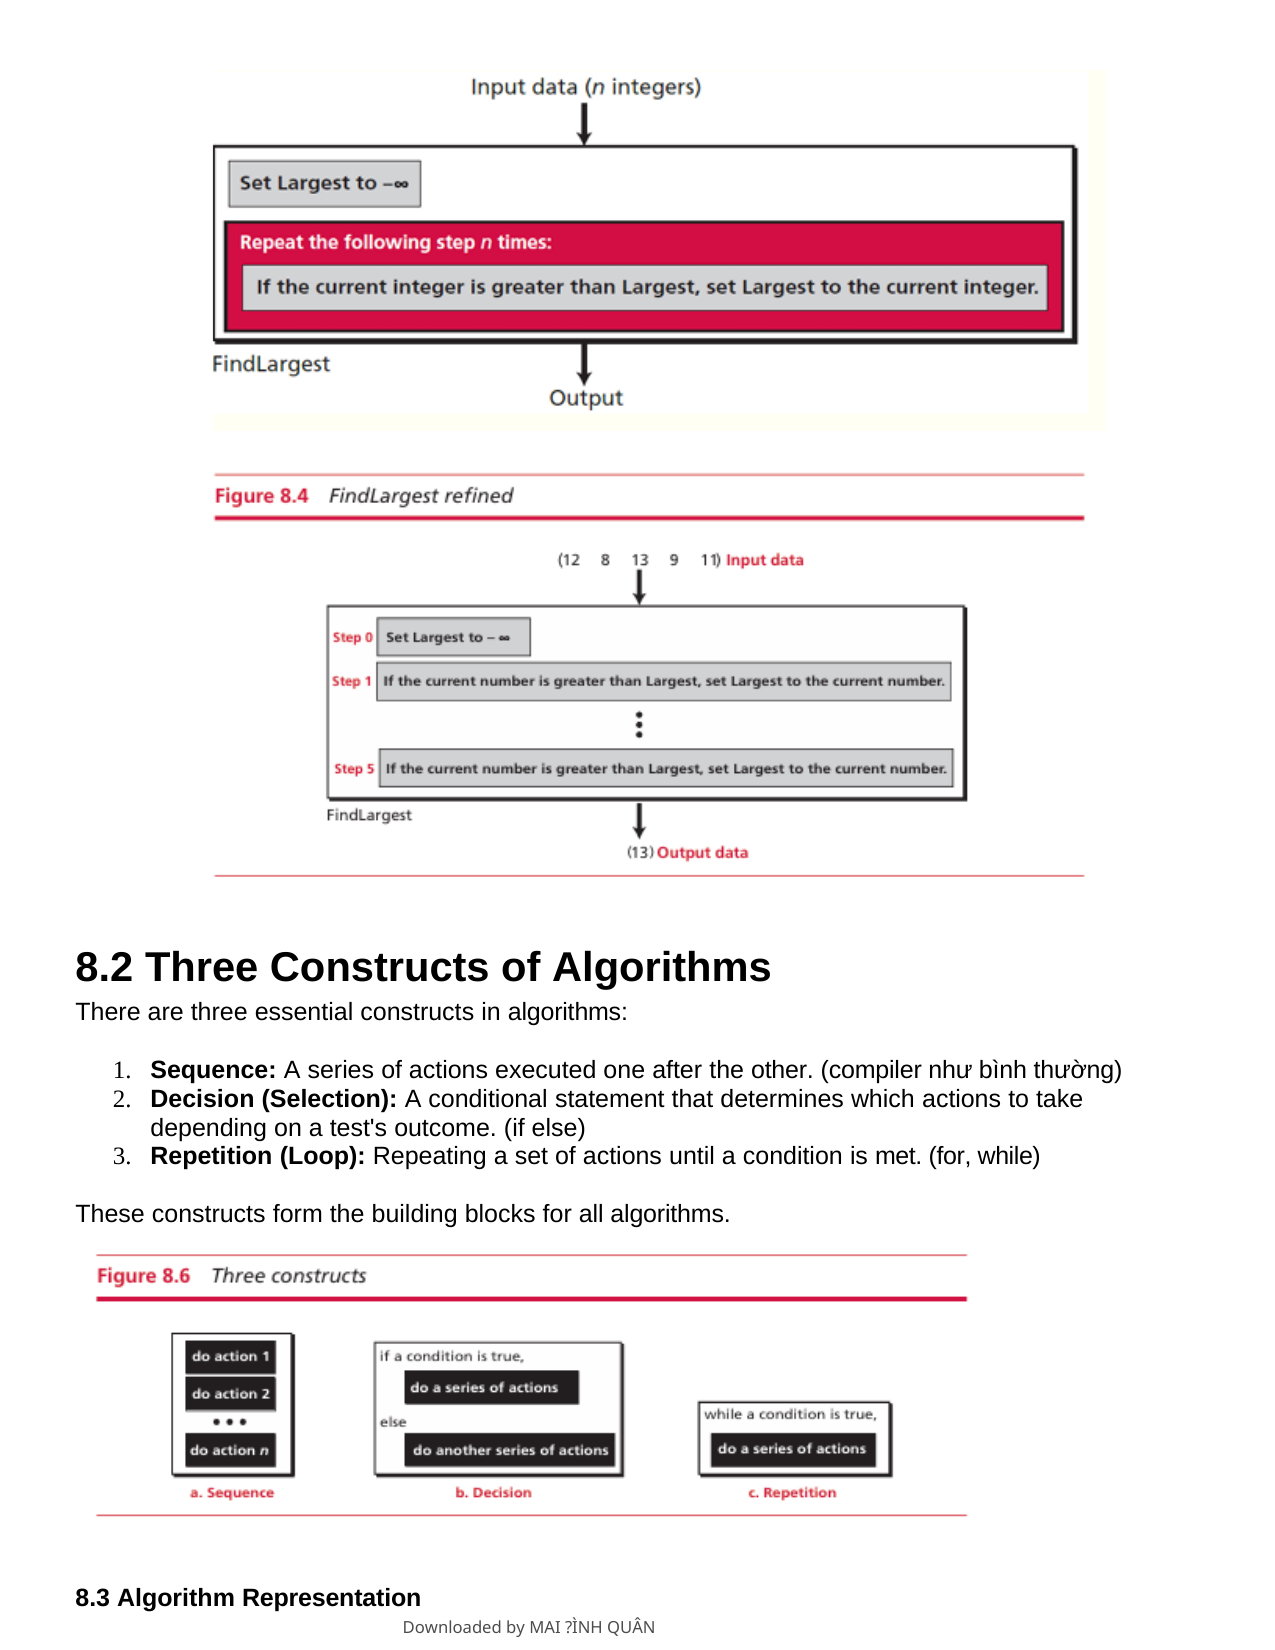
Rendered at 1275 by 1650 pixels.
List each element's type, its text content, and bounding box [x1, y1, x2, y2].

picture [73, 1228, 1009, 1554]
list Decision (Selection): A conditional statement that determines which actions to take depending on a test's outcome. (if else) [113, 1084, 1149, 1141]
list Sequence: A series of actions executed one after the other. (compiler như bình thường) [113, 1055, 1246, 1084]
text These constructs form the building blocks for all algorithms. [75, 1199, 1246, 1228]
picture [212, 70, 1107, 431]
list Repetition (Loop): Repeating a set of actions until a condition is met. (for, while) [113, 1141, 1246, 1170]
subtitle 8.2 Three Constructs of Algorithms [75, 943, 1246, 991]
text There are three essential constructs in algorithms: [75, 997, 1246, 1026]
picture [192, 456, 1127, 902]
subtitle 8.3 Algorithm Representation [75, 1583, 1246, 1611]
